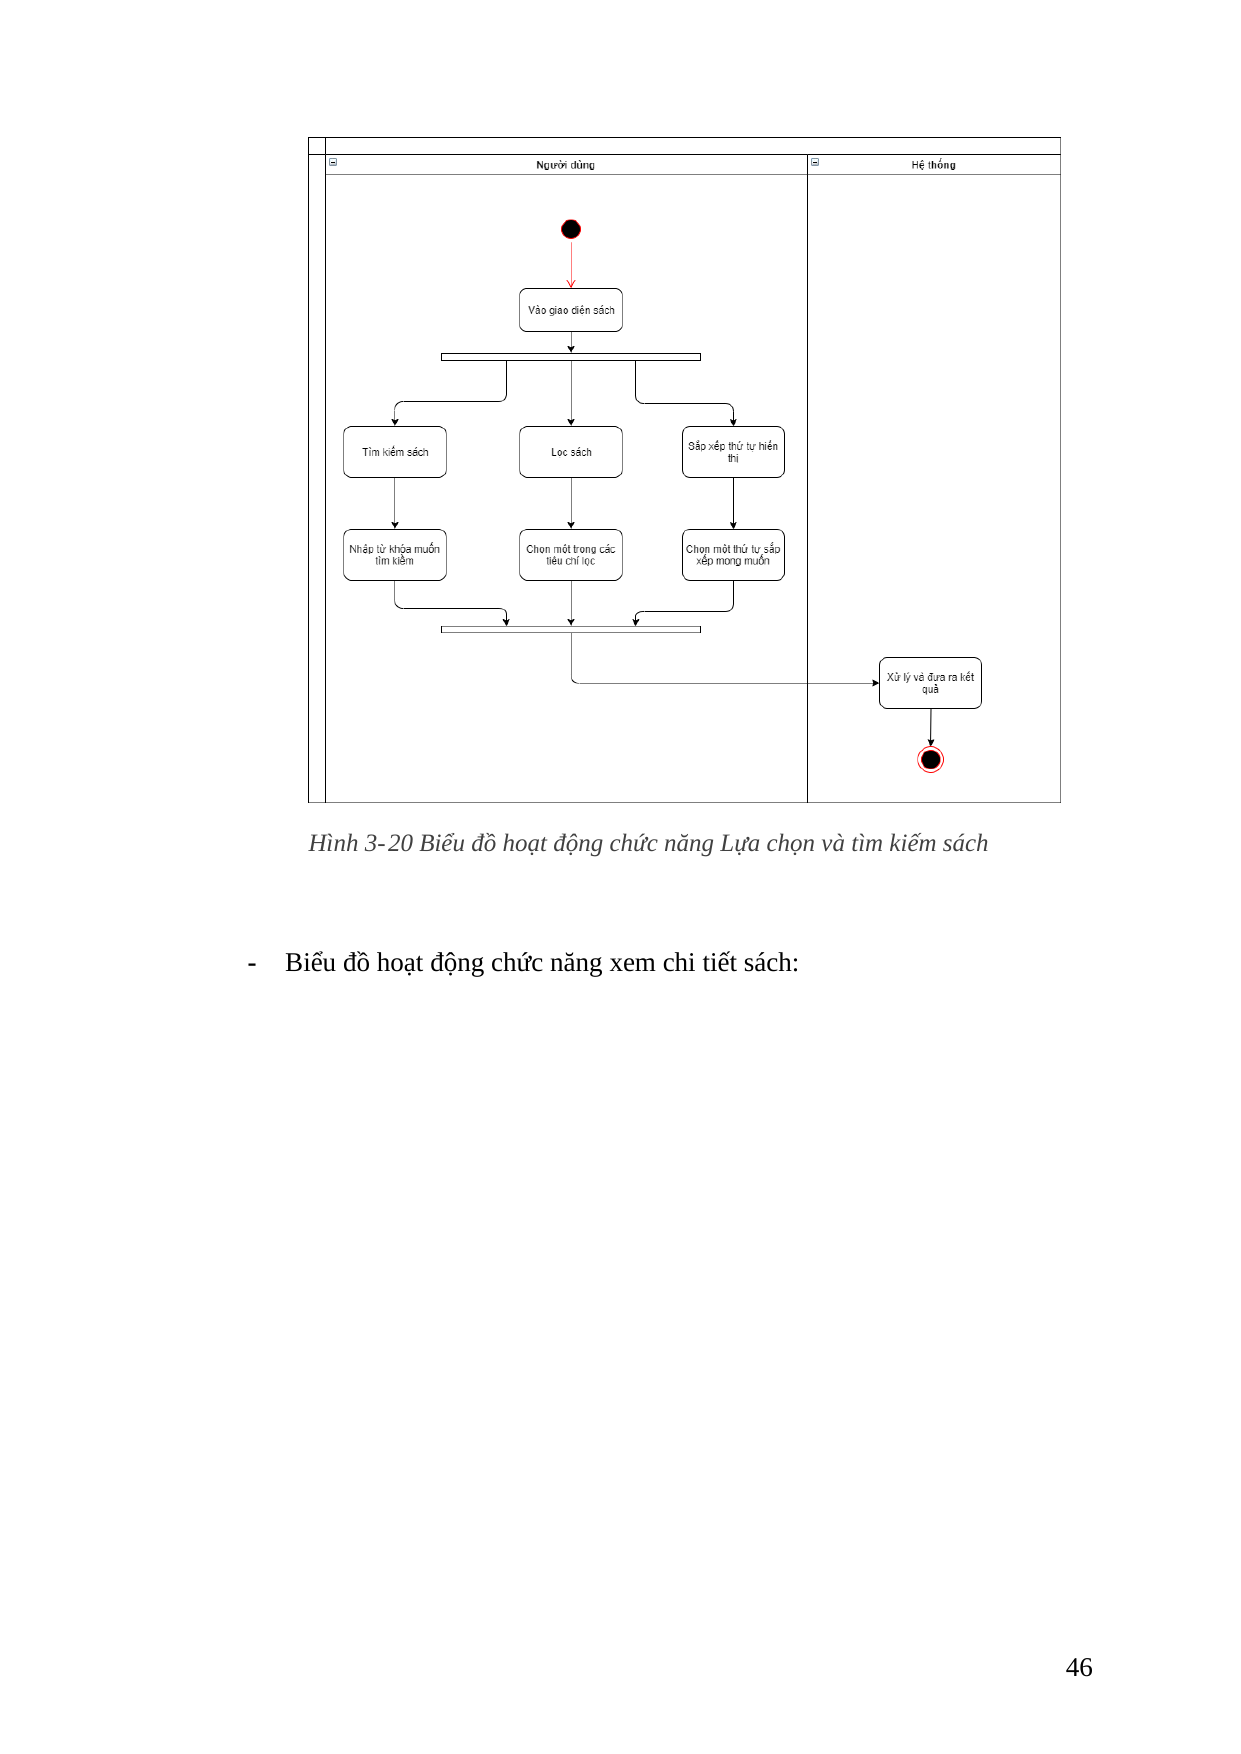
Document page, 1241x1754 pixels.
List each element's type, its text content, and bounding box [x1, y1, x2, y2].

picture [247, 118, 1134, 819]
list Biểu đồ hoạt động chức năng xem chi tiết sách: [247, 946, 1092, 977]
